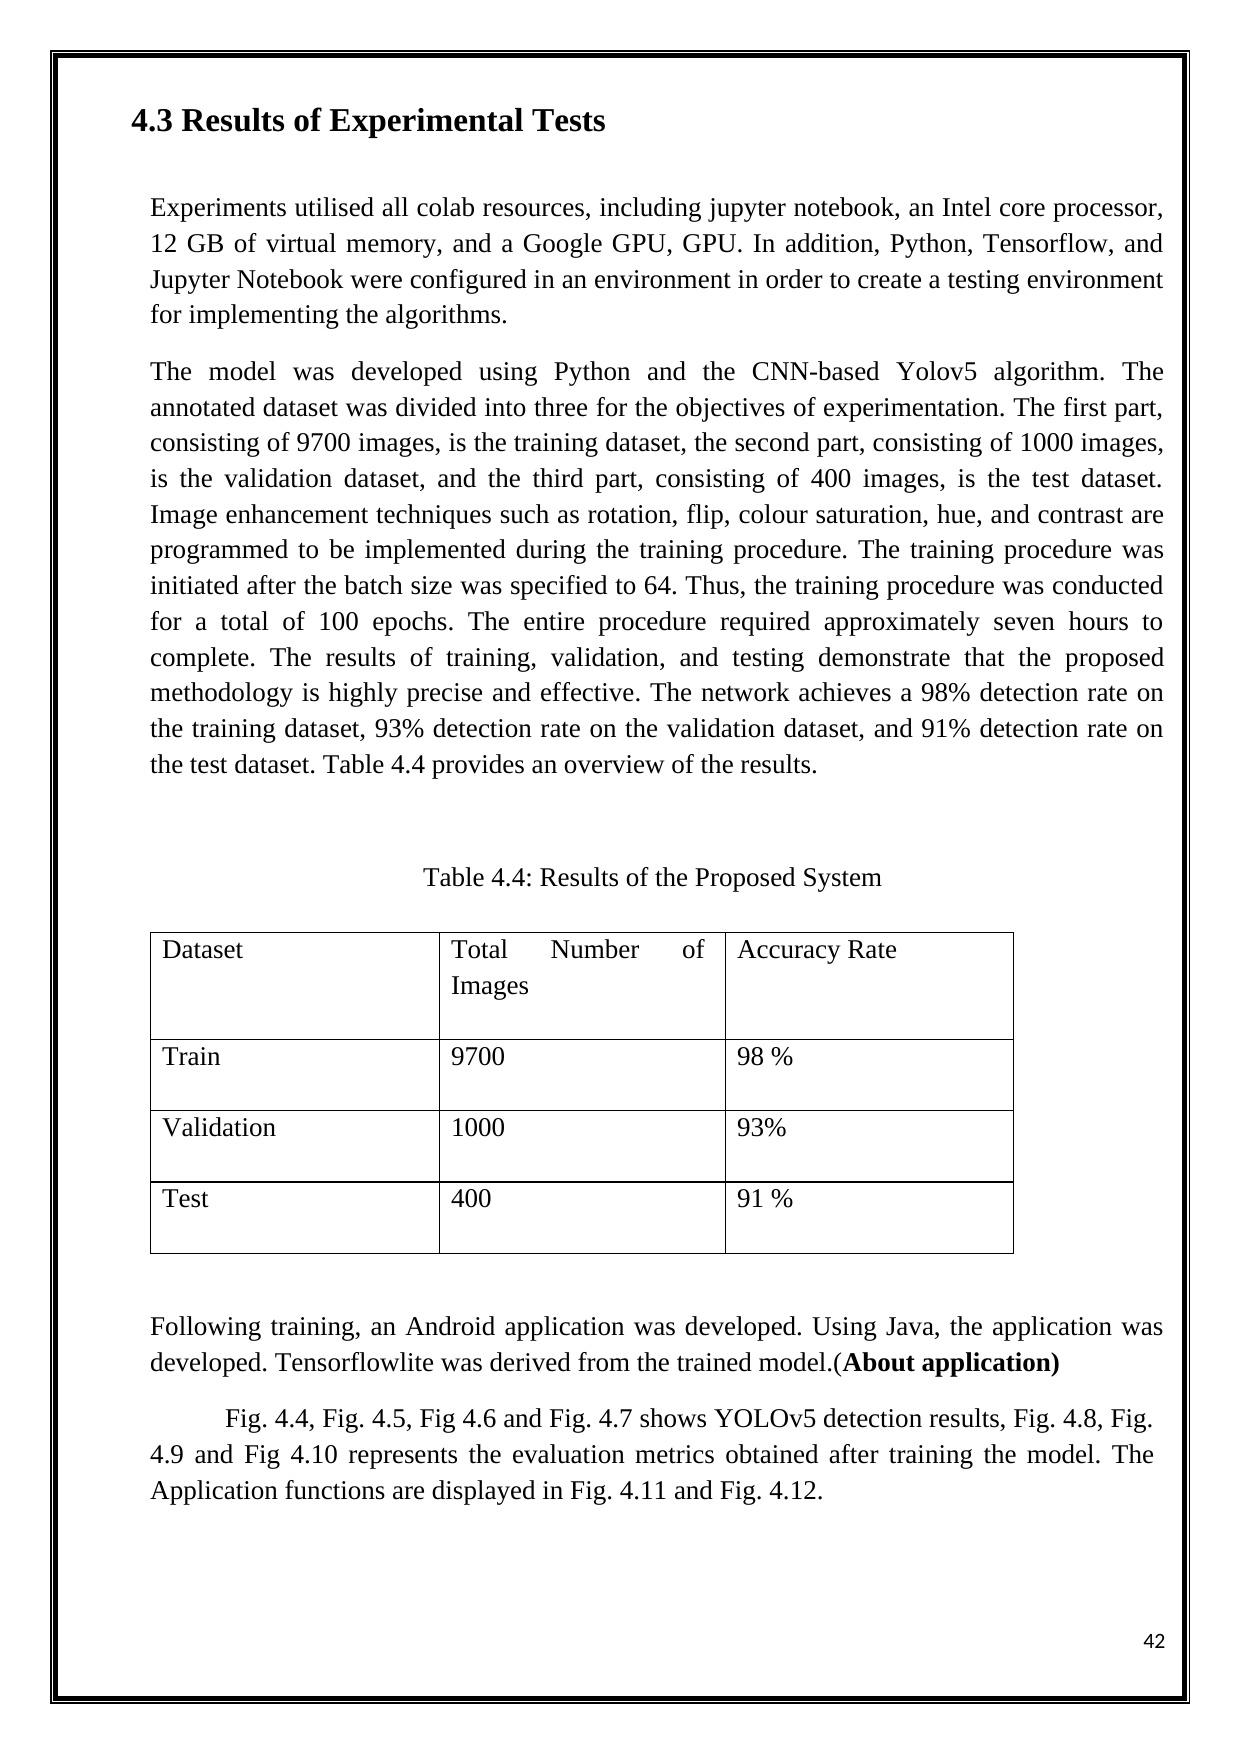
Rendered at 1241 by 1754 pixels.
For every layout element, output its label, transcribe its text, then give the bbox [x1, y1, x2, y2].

table_cell 1000 [440, 1111, 725, 1181]
text The model was developed using Python and the CNN-based Yolov5 algorithm. The annotated dataset was divided into three for the objectives of experimentation. The first part, consisting of 9700 images, is the training dataset, the second part, consisting of 1000 images, is the validation dataset, and the third part, consisting of 400 images, is the test dataset. Image enhancement techniques such as rotation, flip, colour saturation, hue, and contrast are programmed to be implemented during the training procedure. The training procedure was initiated after the batch size was specified to 64. Thus, the training procedure was conducted for a total of 100 epochs. The entire procedure required approximately seven hours to complete. The results of training, validation, and testing demonstrate that the proposed methodology is highly precise and effective. The network achieves a 98% detection rate on the training dataset, 93% detection rate on the validation dataset, and 91% detection rate on the test dataset. Table 4.4 provides an overview of the results. [150, 355, 1165, 779]
subtitle 4.3 Results of Experimental Tests [75, 100, 1165, 139]
table_cell Test [151, 1183, 439, 1253]
table_cell 98 % [726, 1040, 1013, 1110]
text Experiments utilised all colab resources, including jupyter notebook, an Intel core processor, 12 GB of virtual memory, and a Google GPU, GPU. In addition, Python, Tensorflow, and Jupyter Notebook were configured in an environment in order to create a testing environment for implementing the algorithms. [150, 191, 1165, 329]
table_cell 91 % [726, 1183, 1013, 1253]
table_header Total Number of Images [440, 933, 725, 1039]
text Table 4.4: Results of the Proposed System [150, 861, 1155, 892]
table_cell 9700 [440, 1040, 725, 1110]
text Following training, an Android application was developed. Using Java, the application was developed. Tensorflowlite was derived from the trained model.(About application) [150, 1310, 1165, 1377]
table_header Accuracy Rate [726, 933, 1013, 1039]
table_cell Validation [151, 1111, 439, 1181]
table_cell 93% [726, 1111, 1013, 1181]
table_cell Train [151, 1040, 439, 1110]
table_header Dataset [151, 933, 439, 1039]
text Fig. 4.4, Fig. 4.5, Fig 4.6 and Fig. 4.7 shows YOLOv5 detection results, Fig. 4.8, Fig. 4.9 and Fig 4.10 represents the evaluation metrics obtained after training the model. The Application functions are displayed in Fig. 4.11 and Fig. 4.12. [150, 1402, 1155, 1505]
table_cell 400 [440, 1183, 725, 1253]
